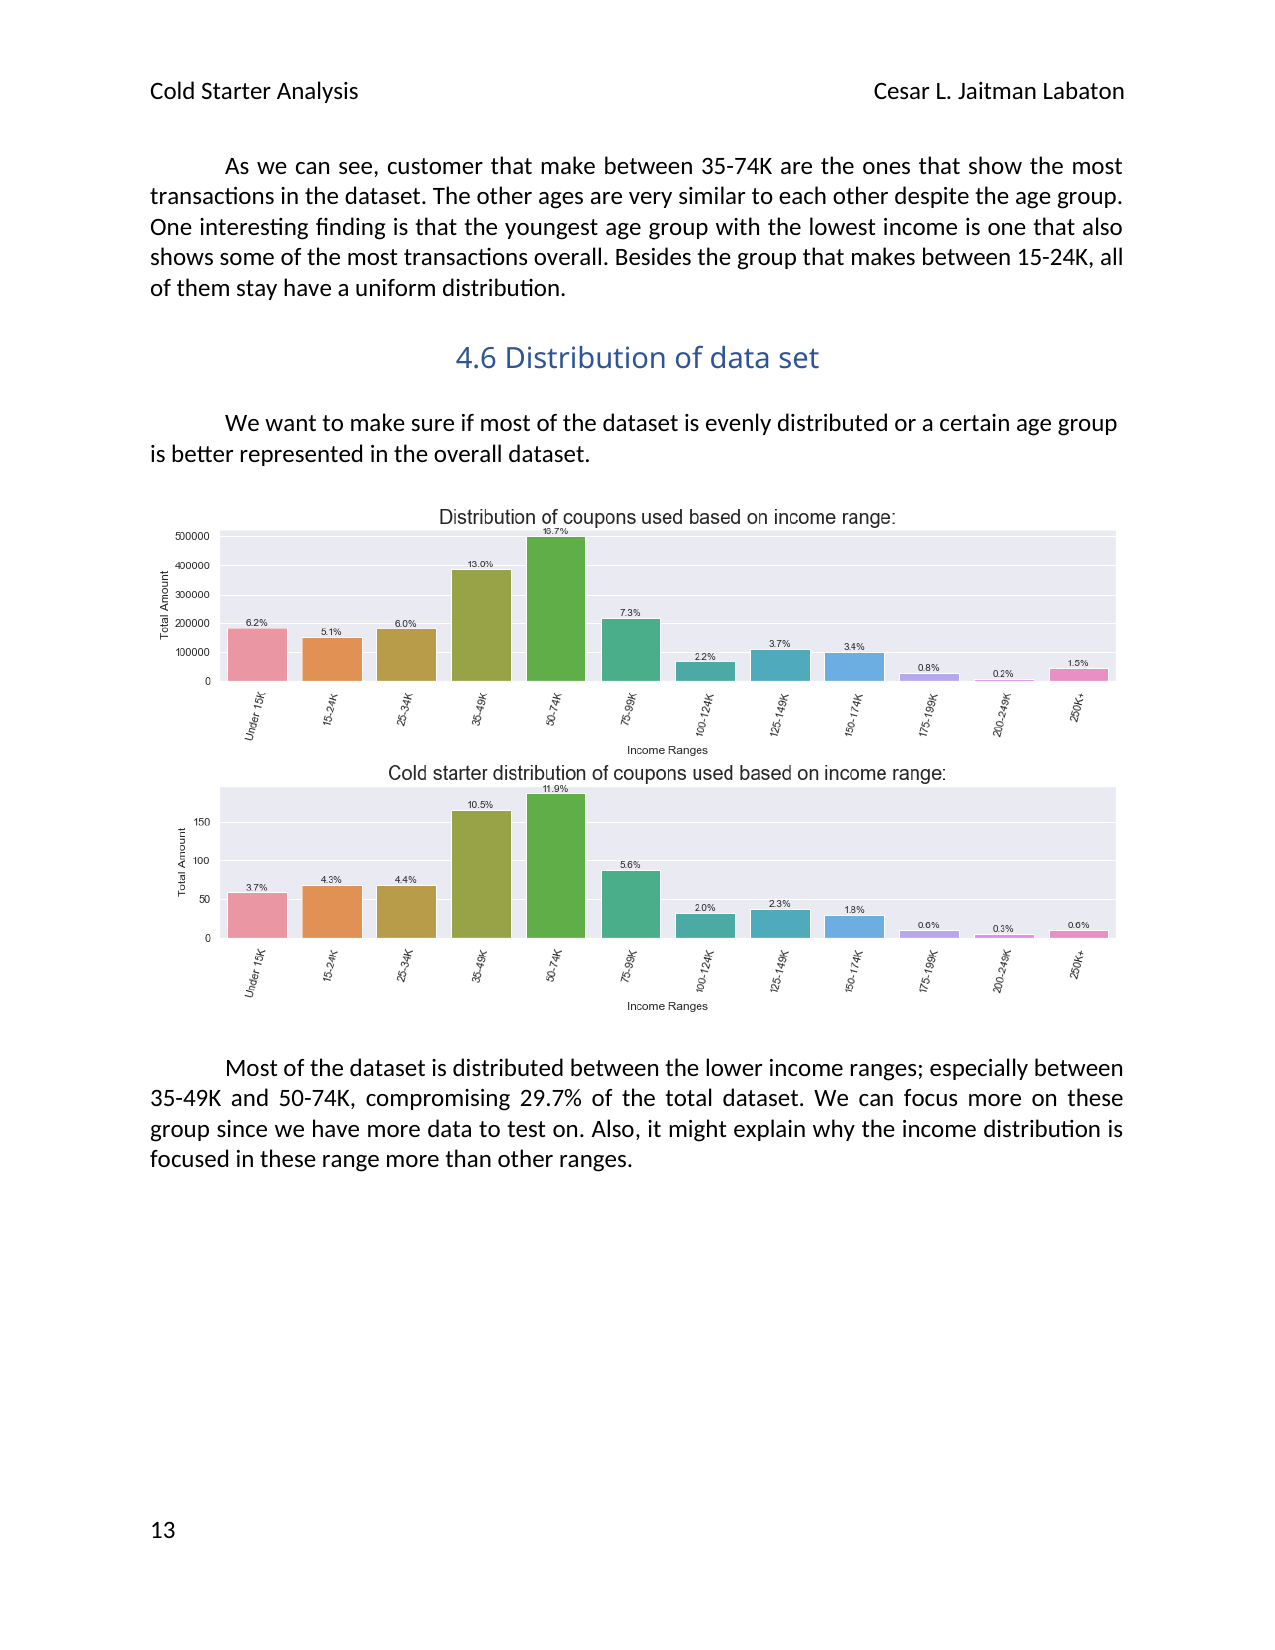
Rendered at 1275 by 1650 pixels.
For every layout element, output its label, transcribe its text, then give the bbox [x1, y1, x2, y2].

picture [150, 499, 1125, 1022]
text Most of the dataset is distributed between the lower income ranges; especially between 35-49K and 50-74K, compromising 29.7% of the total dataset. We can focus more on these group since we have more data to test on. Also, it might explain why the income distribution is focused in these range more than other ranges. [150, 1052, 1125, 1174]
text As we can see, customer that make between 35-74K are the ones that show the most transactions in the dataset. The other ages are very similar to each other despite the age group. One interesting finding is that the youngest age group with the lowest income is one that also shows some of the most transactions overall. Besides the group that makes between 15-24K, all of them stay have a uniform distribution. [150, 150, 1125, 303]
subtitle 4.6 Distribution of data set [150, 337, 1125, 377]
text We want to make sure if most of the dataset is evenly distributed or a certain age group is better represented in the overall dataset. [150, 407, 1125, 468]
